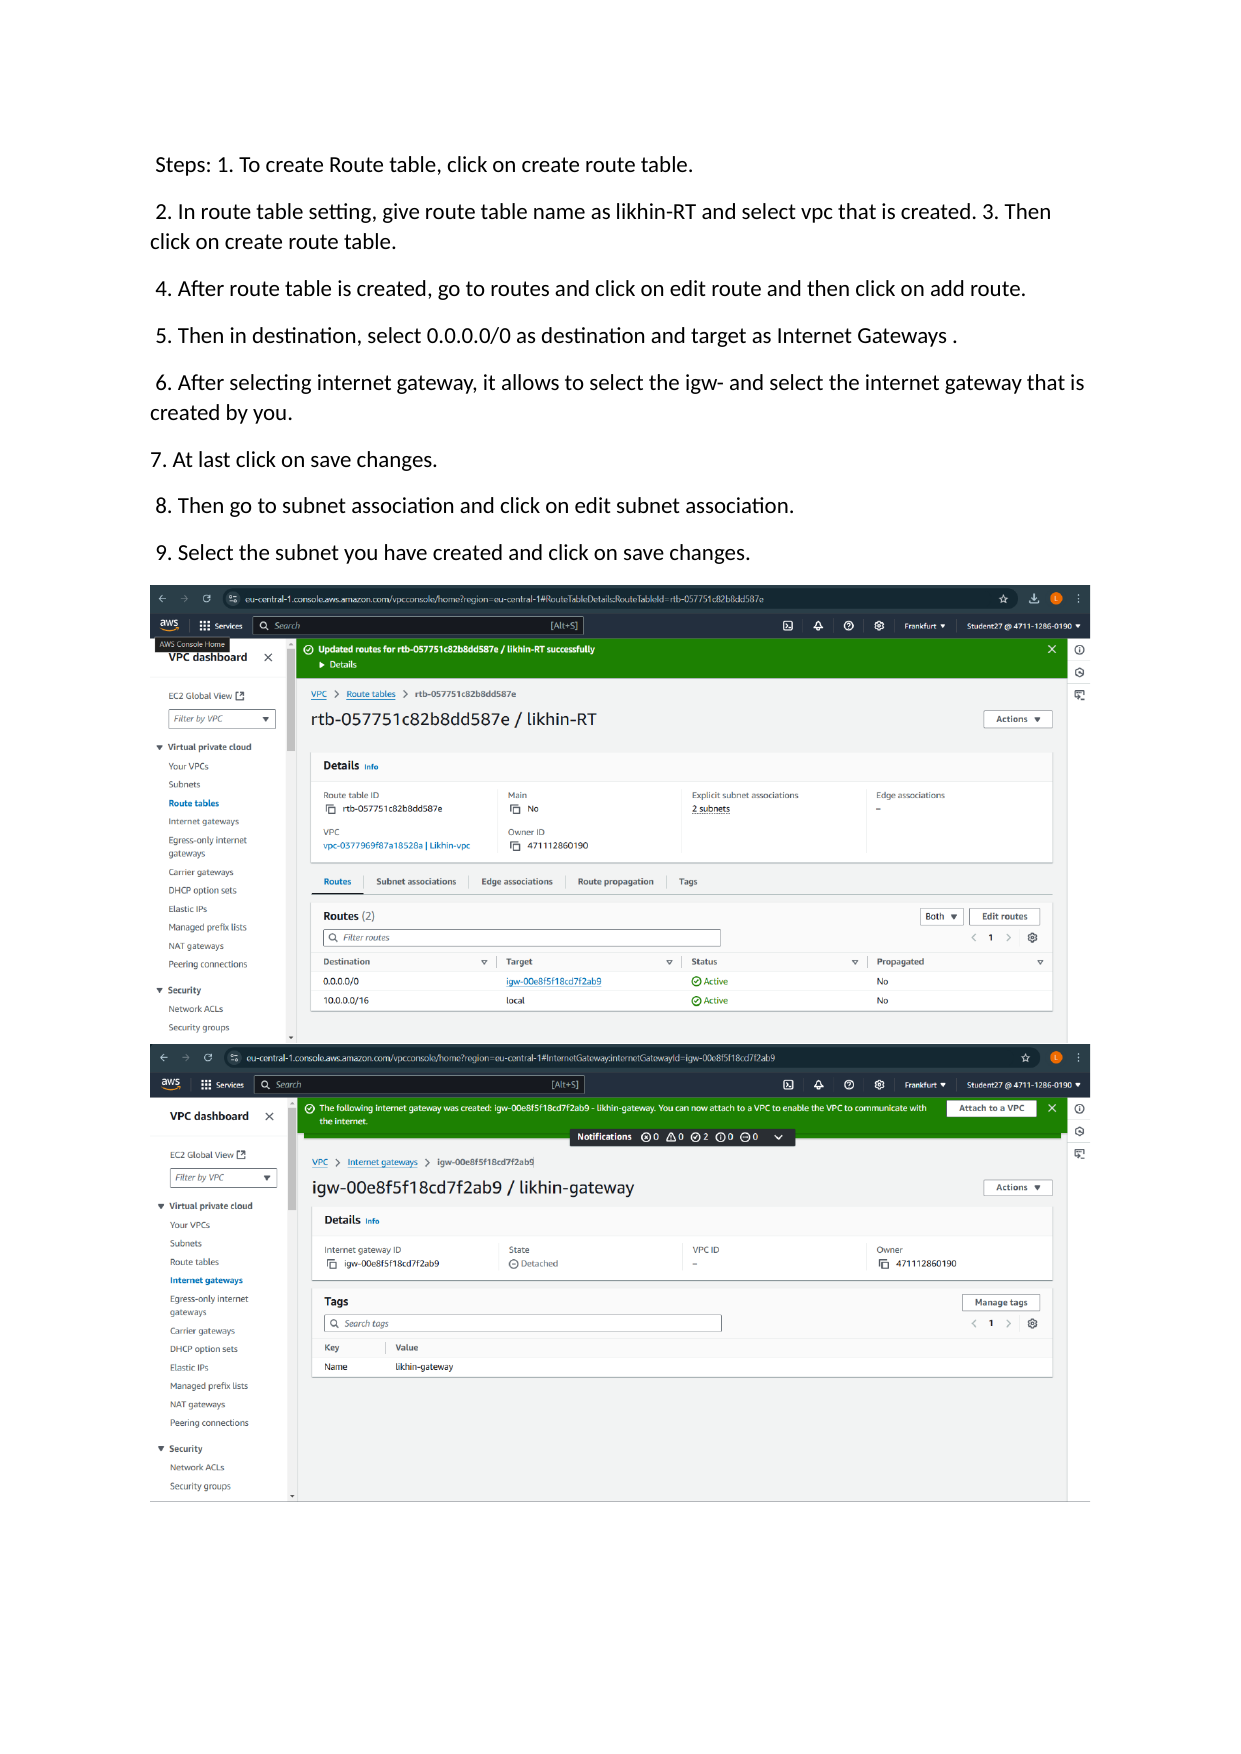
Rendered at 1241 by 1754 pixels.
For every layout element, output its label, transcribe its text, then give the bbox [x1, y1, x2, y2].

picture [150, 1044, 1091, 1502]
text Steps: 1. To create Route table, click on create route table. [150, 150, 1090, 178]
text 4. After route table is created, go to routes and click on edit route and then click on add route. [150, 274, 1090, 302]
picture [150, 585, 1091, 1043]
text 2. In route table setting, give route table name as likhin-RT and select vpc that is created. 3. Then click on create route table. [150, 197, 1090, 255]
text 9. Select the subnet you have created and click on save changes. [150, 538, 1090, 567]
text 5. Then in destination, select 0.0.0.0/0 as destination and target as Internet Gateways . [150, 321, 1090, 349]
text 8. Then go to subnet association and click on edit subnet association. [150, 492, 1090, 520]
text 7. At last click on save changes. [150, 445, 1090, 473]
text 6. After selecting internet gateway, it allows to select the igw- and select the internet gateway that is created by you. [150, 368, 1090, 426]
